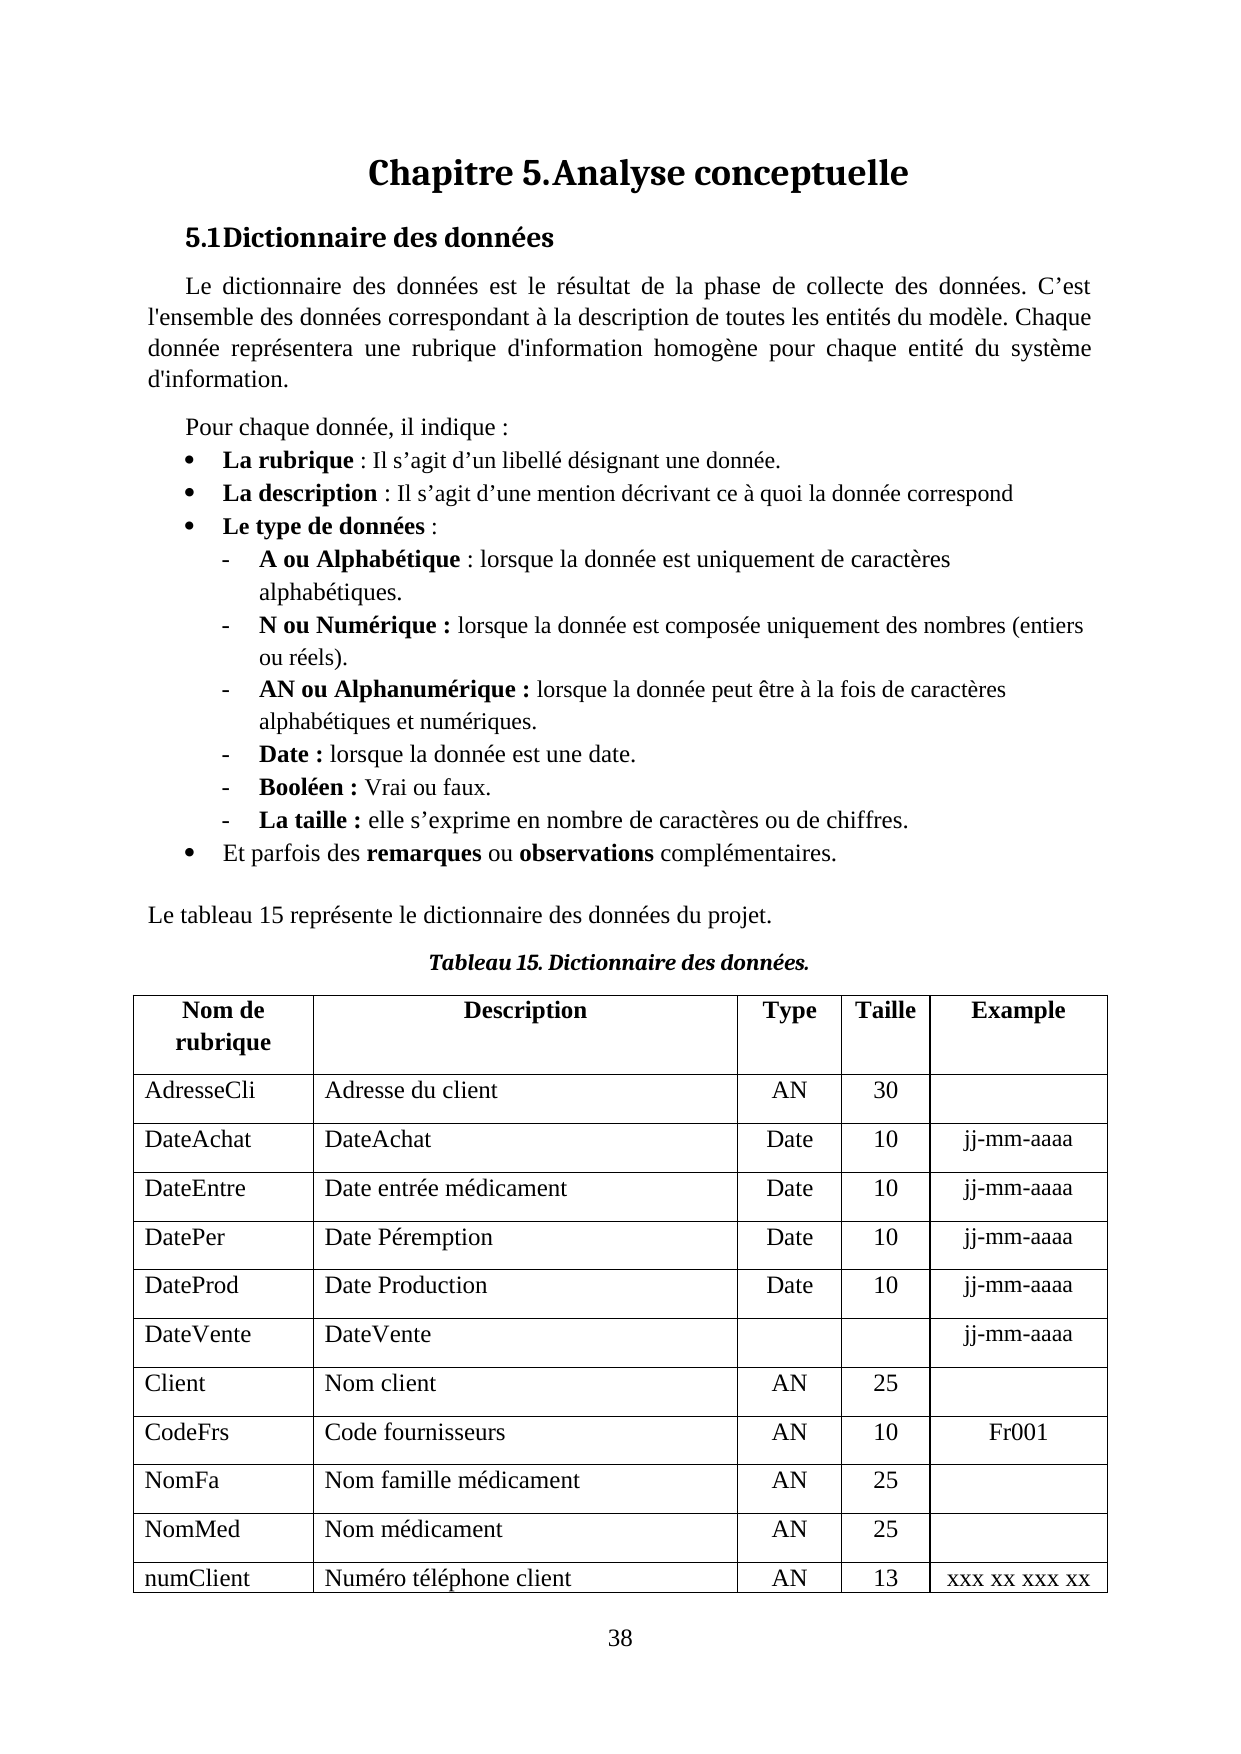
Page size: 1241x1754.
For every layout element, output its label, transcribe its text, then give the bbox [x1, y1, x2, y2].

table_cell AdresseCli [134, 1075, 313, 1123]
text Tableau 15. Dictionnaire des données. [148, 949, 1092, 976]
subtitle Analyse conceptuelle [185, 152, 1092, 195]
table_cell AN [738, 1563, 841, 1592]
list La taille : elle s’exprime en nombre de caractères ou de chiffres. [221, 805, 1092, 834]
table_cell Date [738, 1173, 841, 1221]
table_cell 30 [842, 1075, 929, 1123]
list Booléen : Vrai ou faux. [221, 772, 1092, 801]
table_cell jj-mm-aaaa [931, 1173, 1107, 1221]
table_cell jj-mm-aaaa [931, 1319, 1107, 1367]
text Pour chaque donnée, il indique : [148, 412, 1092, 441]
table_cell numClient [134, 1563, 313, 1592]
table_cell AN [738, 1514, 841, 1562]
table_cell NomMed [134, 1514, 313, 1562]
table_cell DateProd [134, 1270, 313, 1318]
list N ou Numérique : lorsque la donnée est composée uniquement des nombres (entiers ou réels). [221, 610, 1092, 670]
table_cell NomFa [134, 1465, 313, 1513]
table_cell 10 [842, 1417, 929, 1464]
table_cell DateVente [134, 1319, 313, 1367]
table_cell [738, 1319, 841, 1367]
table_header Example [931, 996, 1107, 1074]
table_cell [931, 1465, 1107, 1513]
list Date : lorsque la donnée est une date. [221, 739, 1092, 768]
table_cell Nom famille médicament [314, 1465, 737, 1513]
table_cell 10 [842, 1222, 929, 1269]
table_cell Date [738, 1270, 841, 1318]
table_cell Fr001 [931, 1417, 1107, 1464]
table_cell xxx xx xxx xx [931, 1563, 1107, 1592]
table_cell Adresse du client [314, 1075, 737, 1123]
text Le dictionnaire des données est le résultat de la phase de collecte des données. C’est l'ensemble des données correspondant à la description de toutes les entités du modèle. Chaque donnée représentera une rubrique d'information homogène pour chaque entité du système d'information. [148, 271, 1092, 393]
table_cell Date Production [314, 1270, 737, 1318]
table_cell Nom client [314, 1368, 737, 1416]
table_cell DateVente [314, 1319, 737, 1367]
table_header Type [738, 996, 841, 1074]
list La description : Il s’agit d’une mention décrivant ce à quoi la donnée correspond [185, 478, 1092, 507]
table_cell Date entrée médicament [314, 1173, 737, 1221]
list Et parfois des remarques ou observations complémentaires. [185, 838, 1092, 867]
table_header Taille [842, 996, 929, 1074]
table_cell CodeFrs [134, 1417, 313, 1464]
table_cell 25 [842, 1368, 929, 1416]
table_cell 10 [842, 1124, 929, 1172]
list La rubrique : Il s’agit d’un libellé désignant une donnée. [185, 445, 1092, 474]
text Le tableau 15 représente le dictionnaire des données du projet. [148, 900, 1092, 928]
table_header Description [314, 996, 737, 1074]
table_cell jj-mm-aaaa [931, 1124, 1107, 1172]
subtitle Dictionnaire des données [185, 221, 1092, 254]
table_cell AN [738, 1075, 841, 1123]
table_cell [842, 1319, 929, 1367]
table_cell jj-mm-aaaa [931, 1222, 1107, 1269]
table_cell Date [738, 1222, 841, 1269]
table_cell AN [738, 1465, 841, 1513]
table_cell DatePer [134, 1222, 313, 1269]
table_cell Client [134, 1368, 313, 1416]
table_cell Date Péremption [314, 1222, 737, 1269]
table_cell [931, 1368, 1107, 1416]
table_cell AN [738, 1417, 841, 1464]
list A ou Alphabétique : lorsque la donnée est uniquement de caractères alphabétiques. [221, 544, 1092, 606]
table_cell Date [738, 1124, 841, 1172]
table_cell jj-mm-aaaa [931, 1270, 1107, 1318]
table_cell [931, 1514, 1107, 1562]
list Le type de données : [185, 511, 1092, 540]
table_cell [314, 1563, 737, 1592]
table_cell DateAchat [134, 1124, 313, 1172]
list AN ou Alphanumérique : lorsque la donnée peut être à la fois de caractères alphabétiques et numériques. [221, 674, 1092, 735]
table_cell 25 [842, 1514, 929, 1562]
table_cell 13 [842, 1563, 929, 1592]
table_cell [931, 1075, 1107, 1123]
table_cell 10 [842, 1270, 929, 1318]
table_cell Nom médicament [314, 1514, 737, 1562]
table_cell Code fournisseurs [314, 1417, 737, 1464]
table_cell DateEntre [134, 1173, 313, 1221]
table_cell AN [738, 1368, 841, 1416]
table_cell 10 [842, 1173, 929, 1221]
table_header Nom de rubrique [134, 996, 313, 1074]
table_cell DateAchat [314, 1124, 737, 1172]
table_cell 25 [842, 1465, 929, 1513]
